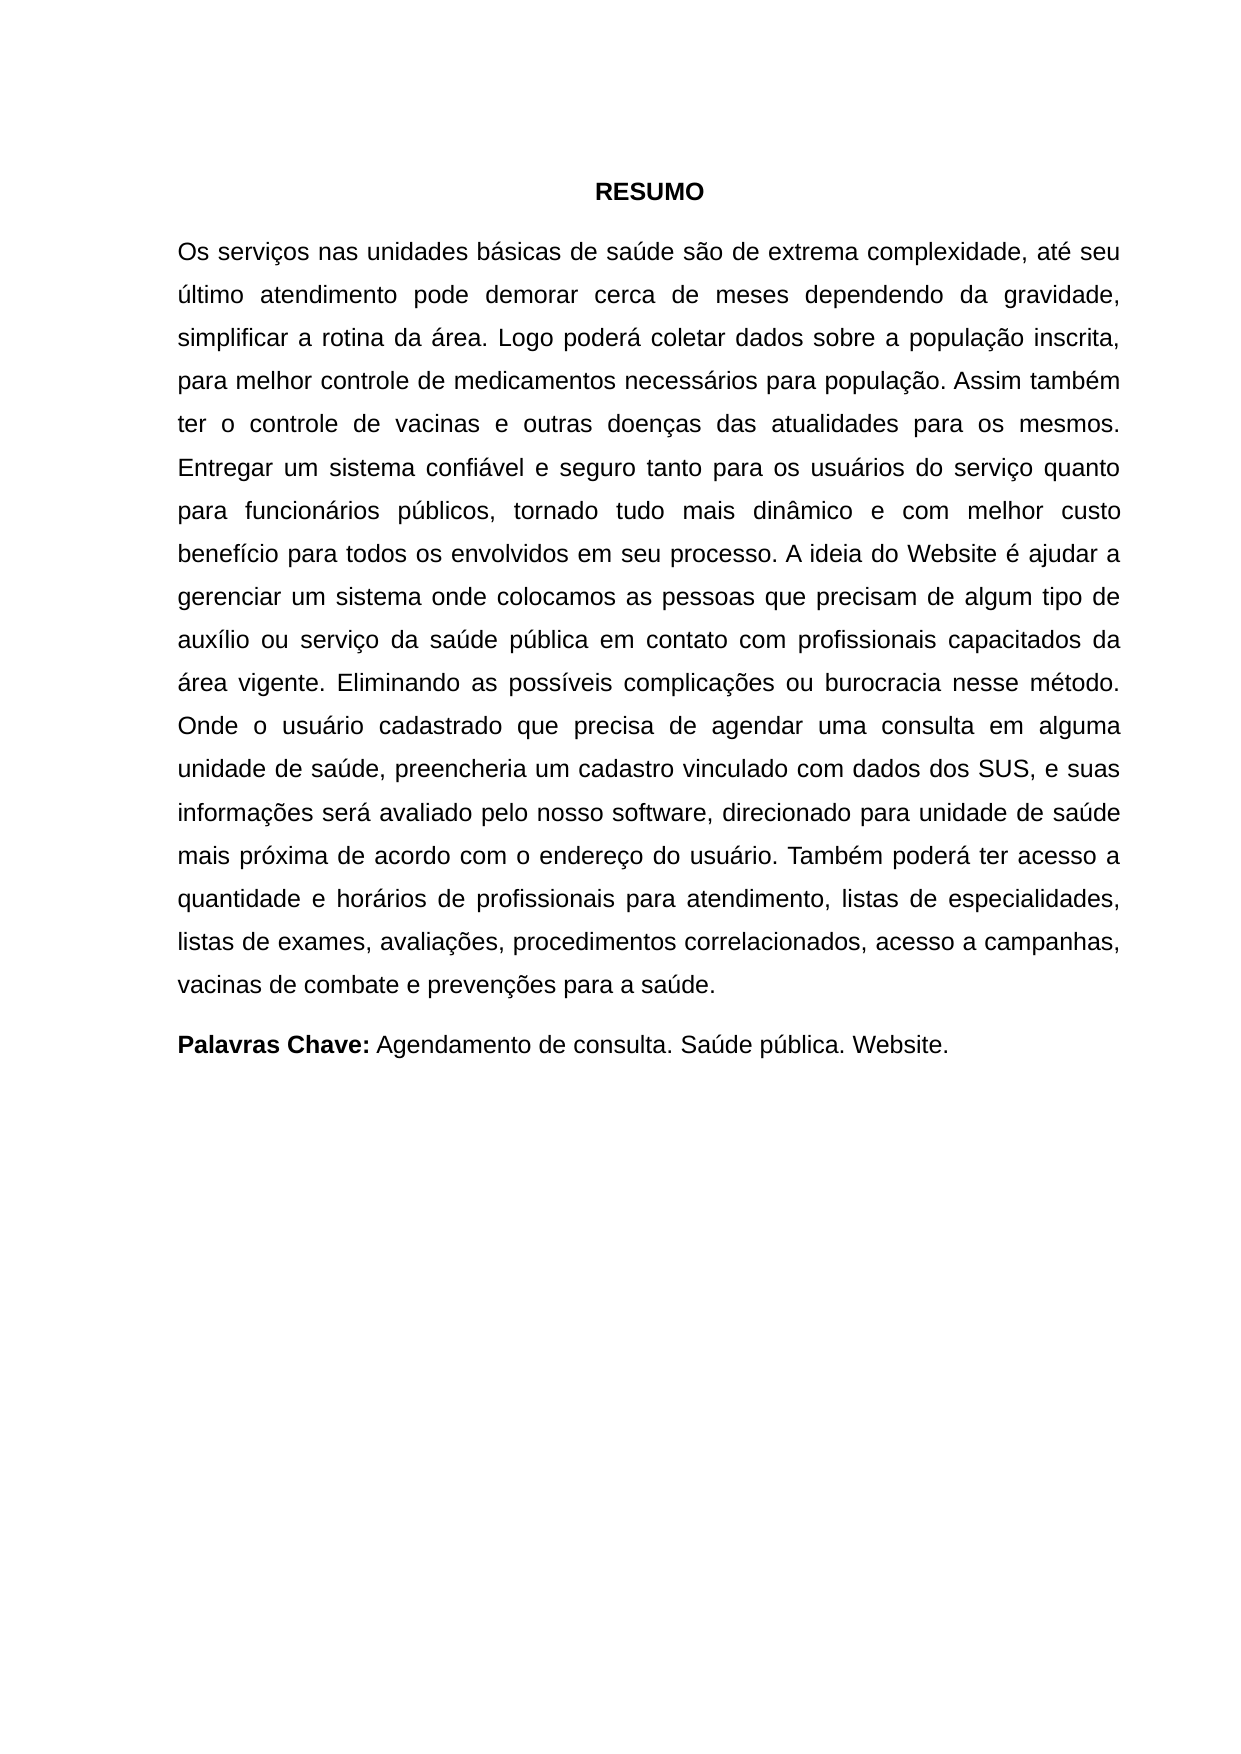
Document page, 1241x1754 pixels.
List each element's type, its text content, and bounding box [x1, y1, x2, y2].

text Os serviços nas unidades básicas de saúde são de extrema complexidade, até seu último atendimento pode demorar cerca de meses dependendo da gravidade, simplificar a rotina da área. Logo poderá coletar dados sobre a população inscrita, para melhor controle de medicamentos necessários para população. Assim também ter o controle de vacinas e outras doenças das atualidades para os mesmos. Entregar um sistema confiável e seguro tanto para os usuários do serviço quanto para funcionários públicos, tornado tudo mais dinâmico e com melhor custo benefício para todos os envolvidos em seu processo. A ideia do Website é ajudar a gerenciar um sistema onde colocamos as pessoas que precisam de algum tipo de auxílio ou serviço da saúde pública em contato com profissionais capacitados da área vigente. Eliminando as possíveis complicações ou burocracia nesse método. Onde o usuário cadastrado que precisa de agendar uma consulta em alguma unidade de saúde, preencheria um cadastro vinculado com dados dos SUS, e suas informações será avaliado pelo nosso software, direcionado para unidade de saúde mais próxima de acordo com o endereço do usuário. Também poderá ter acesso a quantidade e horários de profissionais para atendimento, listas de especialidades, listas de exames, avaliações, procedimentos correlacionados, acesso a campanhas, vacinas de combate e prevenções para a saúde. [177, 237, 1122, 999]
text Palavras Chave: Agendamento de consulta. Saúde pública. Website. [177, 1030, 1122, 1059]
text RESUMO [177, 177, 1122, 206]
